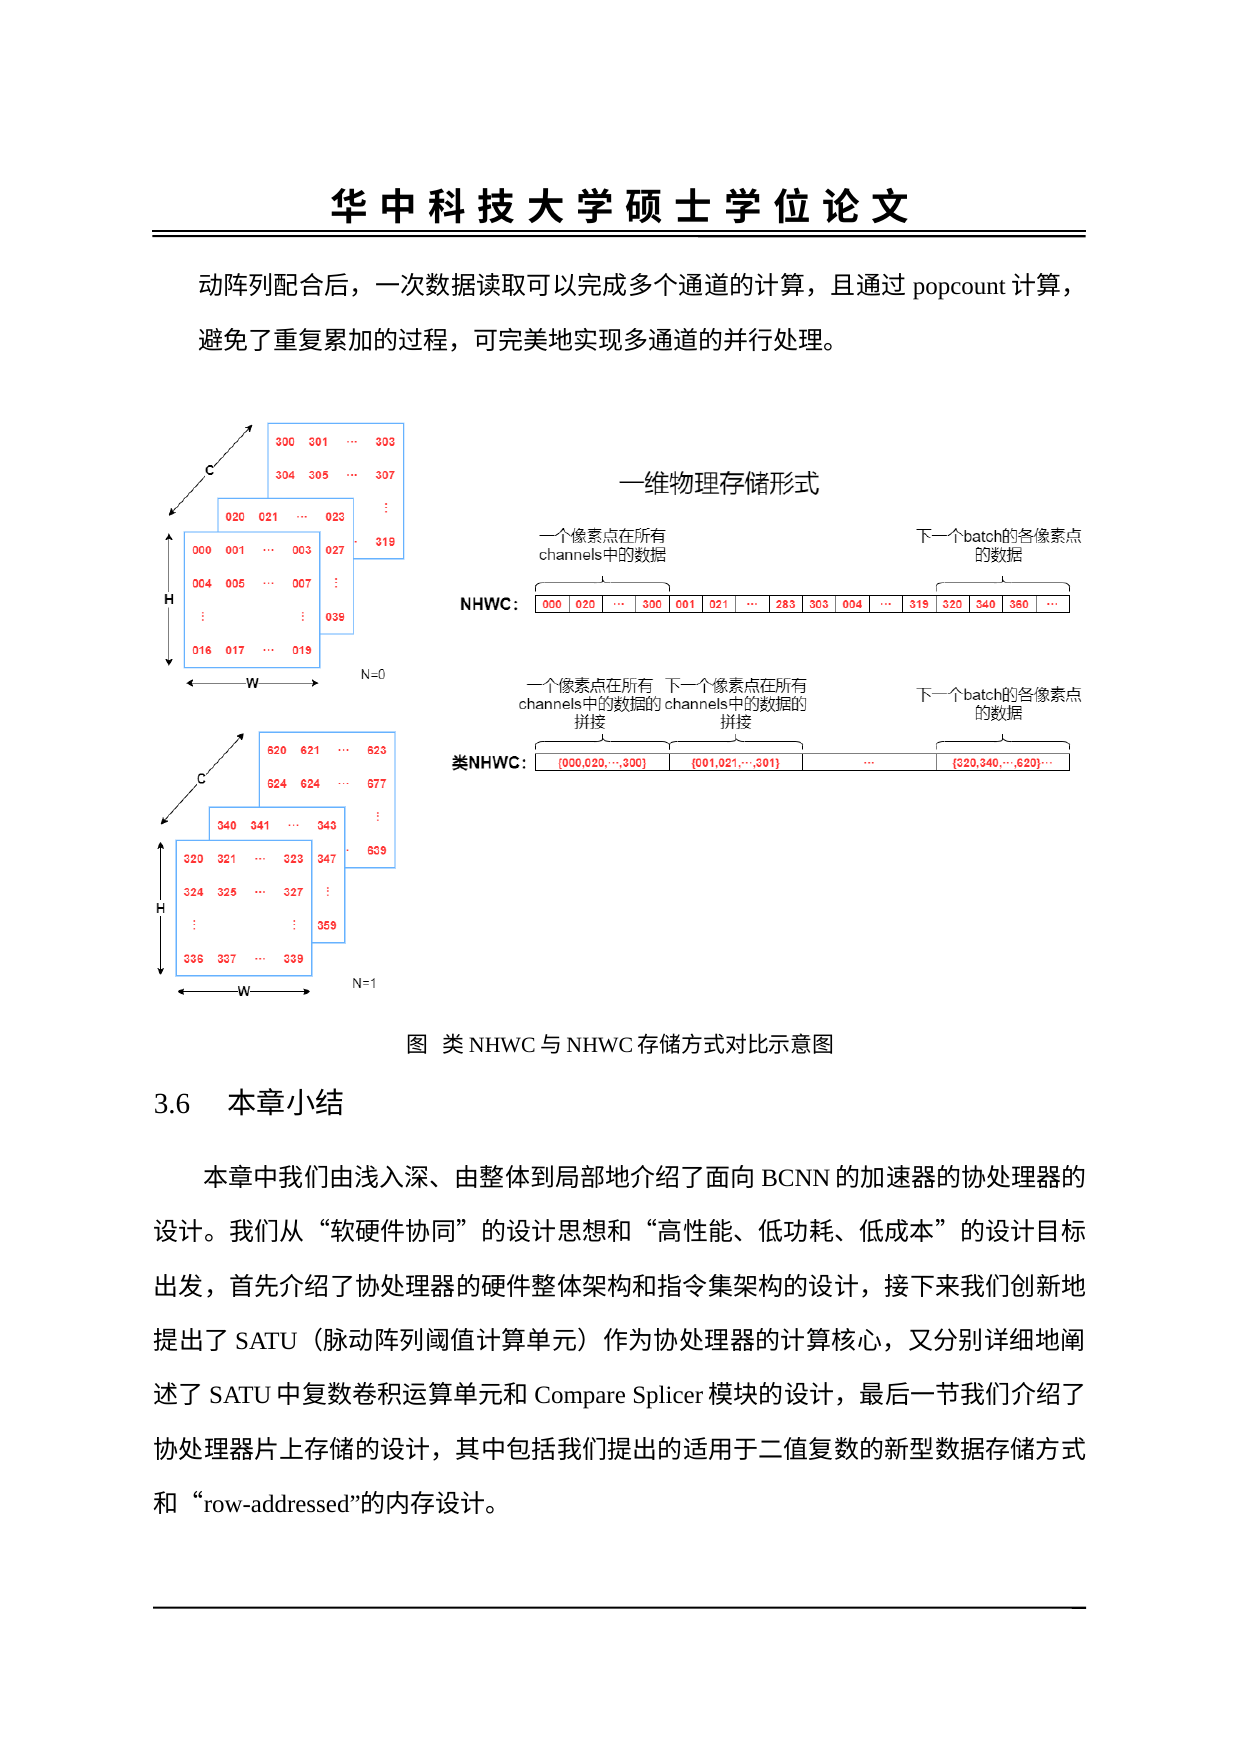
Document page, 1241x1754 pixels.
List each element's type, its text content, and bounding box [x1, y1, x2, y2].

subtitle 本章小结 [153, 1079, 1087, 1121]
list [153, 266, 1087, 356]
text 本章中我们由浅入深、由整体到局部地介绍了面向BCNN的加速器的协处理器的设计。我们从“软硬件协同”的设计思想和“高性能、低功耗、低成本”的设计目标出发，首先介绍了协处理器的硬件整体架构和指令集架构的设计，接下来我们创新地提出了SATU（脉动阵列阈值计算单元）作为协处理器的计算核心，又分别详细地阐述了SATU中复数卷积运算单元和Compare Splicer模块的设计，最后一节我们介绍了协处理器片上存储的设计，其中包括我们提出的适用于二值复数的新型数据存储方式和“row-addressed”的内存设计。 [153, 1157, 1087, 1520]
text 图 类NHWC与NHWC存储方式对比示意图 [153, 1027, 1087, 1058]
picture [153, 417, 1087, 1000]
